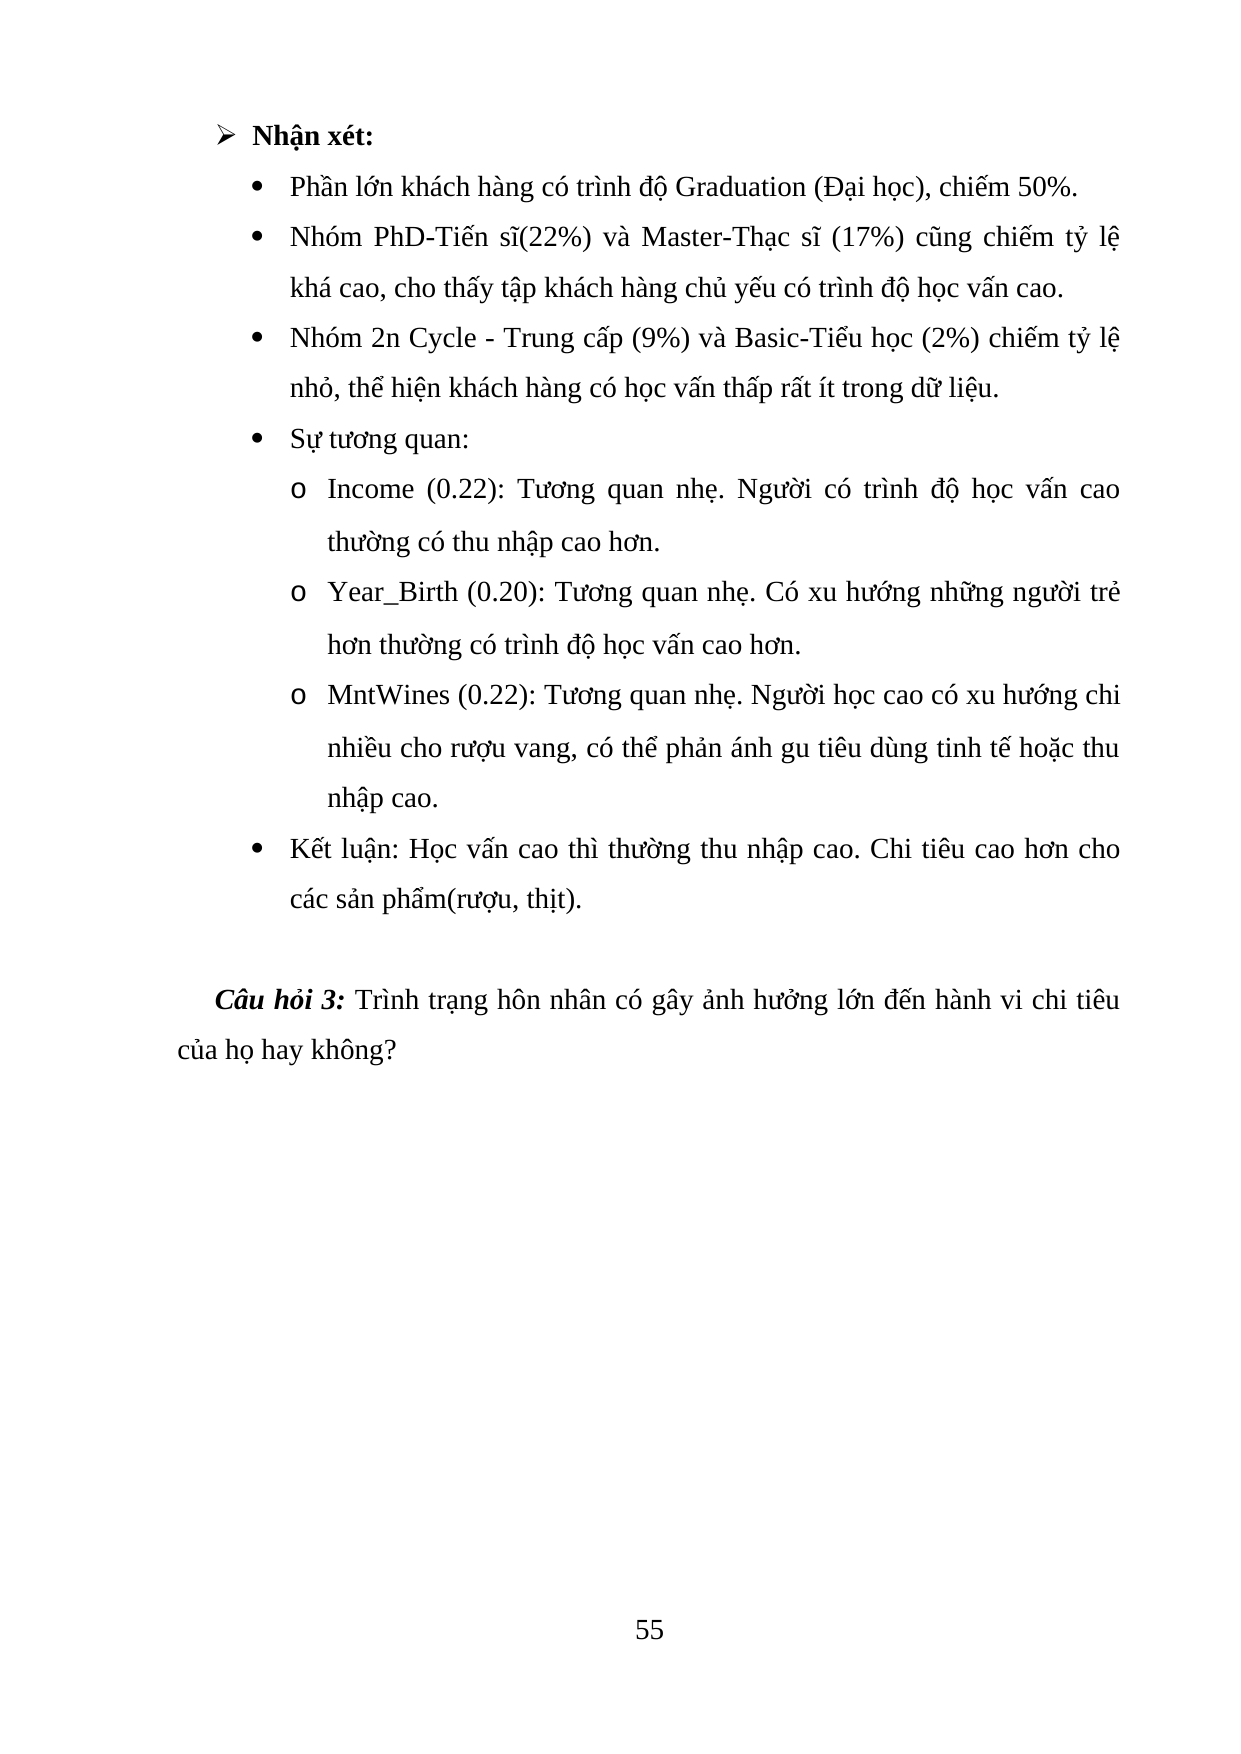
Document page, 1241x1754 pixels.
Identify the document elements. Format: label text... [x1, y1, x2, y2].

list Nhóm 2n Cycle - Trung cấp (9%) và Basic-Tiểu học (2%) chiếm tỷ lệ nhỏ, thể hiện khách hàng có học vấn thấp rất ít trong dữ liệu. [252, 320, 1122, 404]
list Nhận xét: [214, 118, 1122, 152]
text Câu hỏi 3: Trình trạng hôn nhân có gây ảnh hưởng lớn đến hành vi chi tiêu của họ hay không? [177, 982, 1122, 1066]
list Sự tương quan: [252, 421, 1122, 454]
list Nhóm PhD-Tiến sĩ(22%) và Master-Thạc sĩ (17%) cũng chiếm tỷ lệ khá cao, cho thấy tập khách hàng chủ yếu có trình độ học vấn cao. [252, 219, 1122, 303]
list Kết luận: Học vấn cao thì thường thu nhập cao. Chi tiêu cao hơn cho các sản phẩm(rượu, thịt). [252, 831, 1122, 915]
list MntWines (0.22): Tương quan nhẹ. Người học cao có xu hướng chi nhiều cho rượu vang, có thể phản ánh gu tiêu dùng tinh tế hoặc thu nhập cao. [289, 677, 1122, 814]
list Income (0.22): Tương quan nhẹ. Người có trình độ học vấn cao thường có thu nhập cao hơn. [289, 471, 1122, 558]
list Year_Birth (0.20): Tương quan nhẹ. Có xu hướng những người trẻ hơn thường có trình độ học vấn cao hơn. [289, 574, 1122, 661]
list Phần lớn khách hàng có trình độ Graduation (Đại học), chiếm 50%. [252, 169, 1122, 203]
